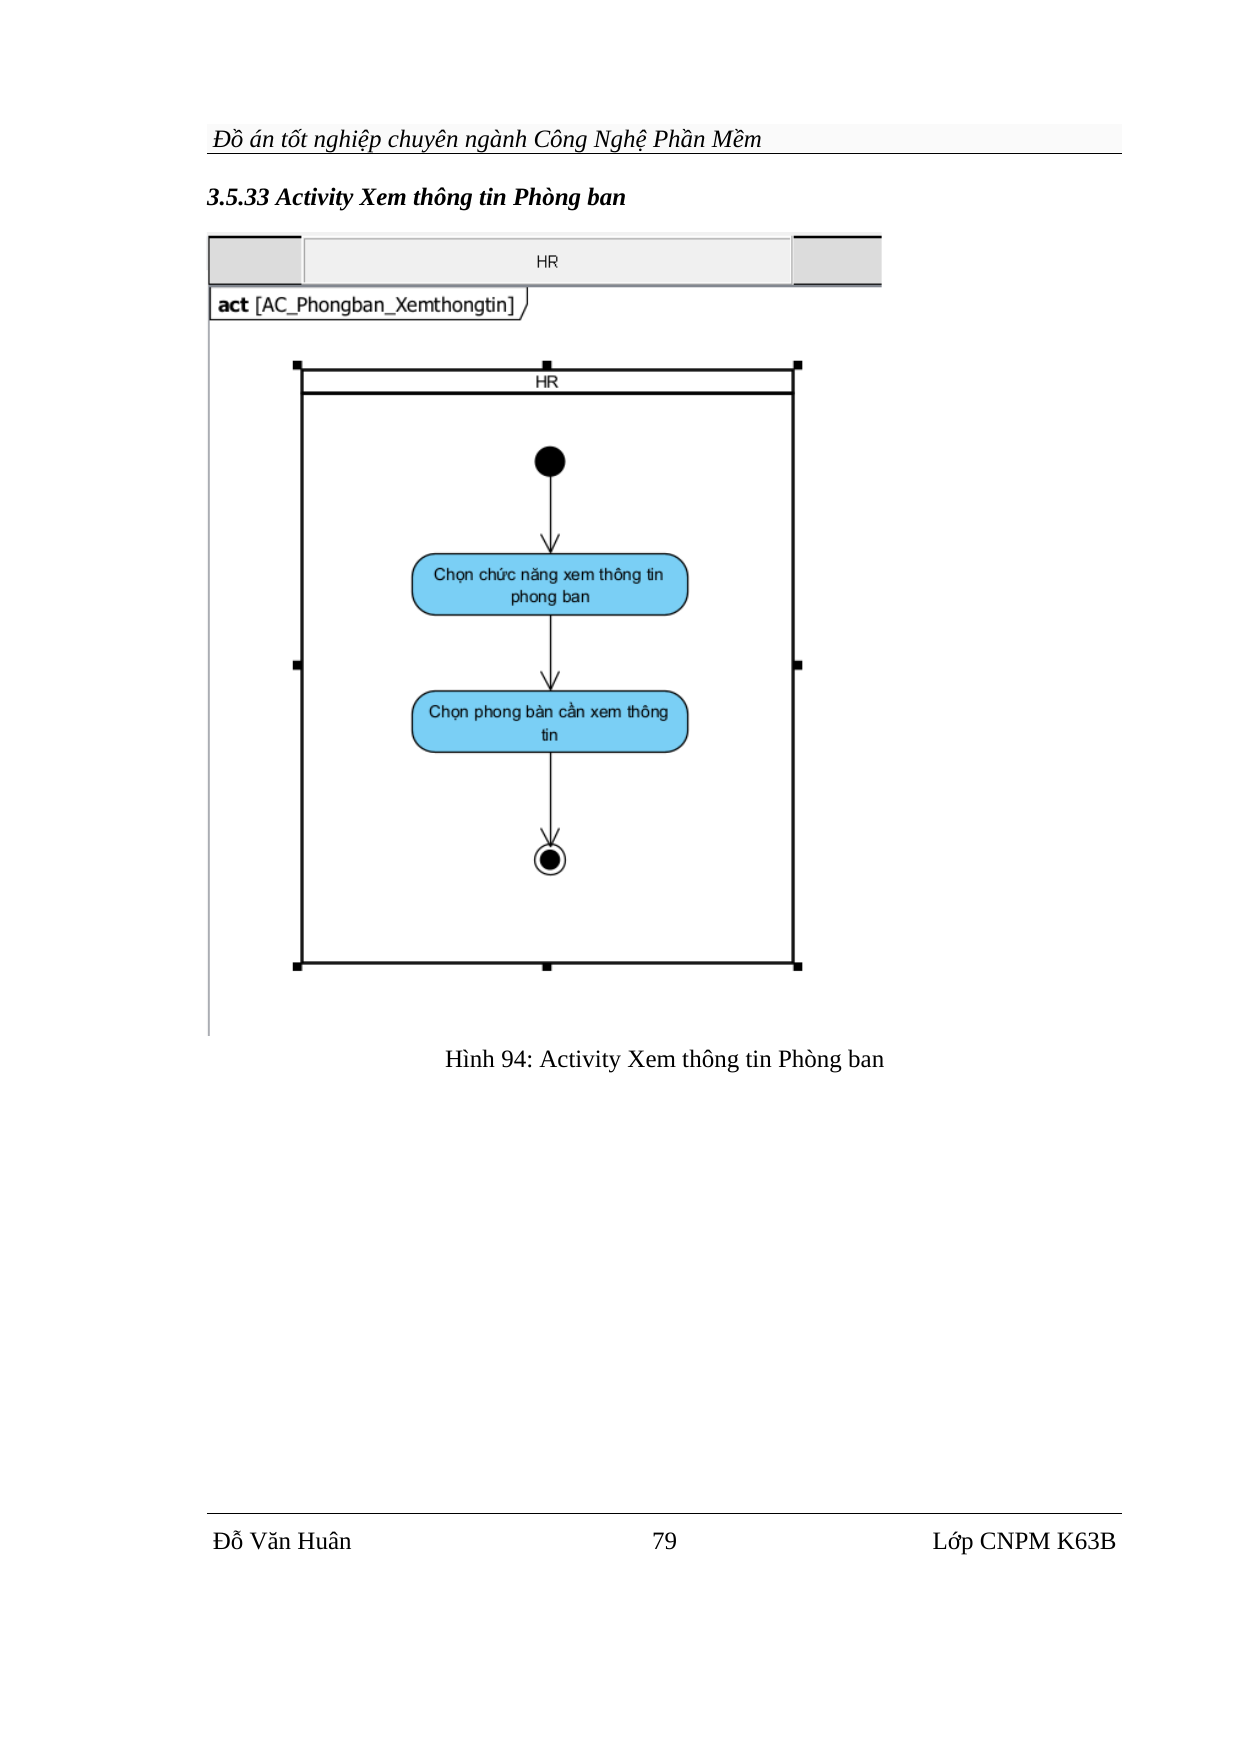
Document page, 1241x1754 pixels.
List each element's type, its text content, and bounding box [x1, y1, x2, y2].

text Hình 94: Activity Xem thông tin Phòng ban [207, 1044, 1122, 1073]
subtitle Activity Xem thông tin Phòng ban [207, 182, 1122, 211]
picture [206, 232, 882, 1036]
